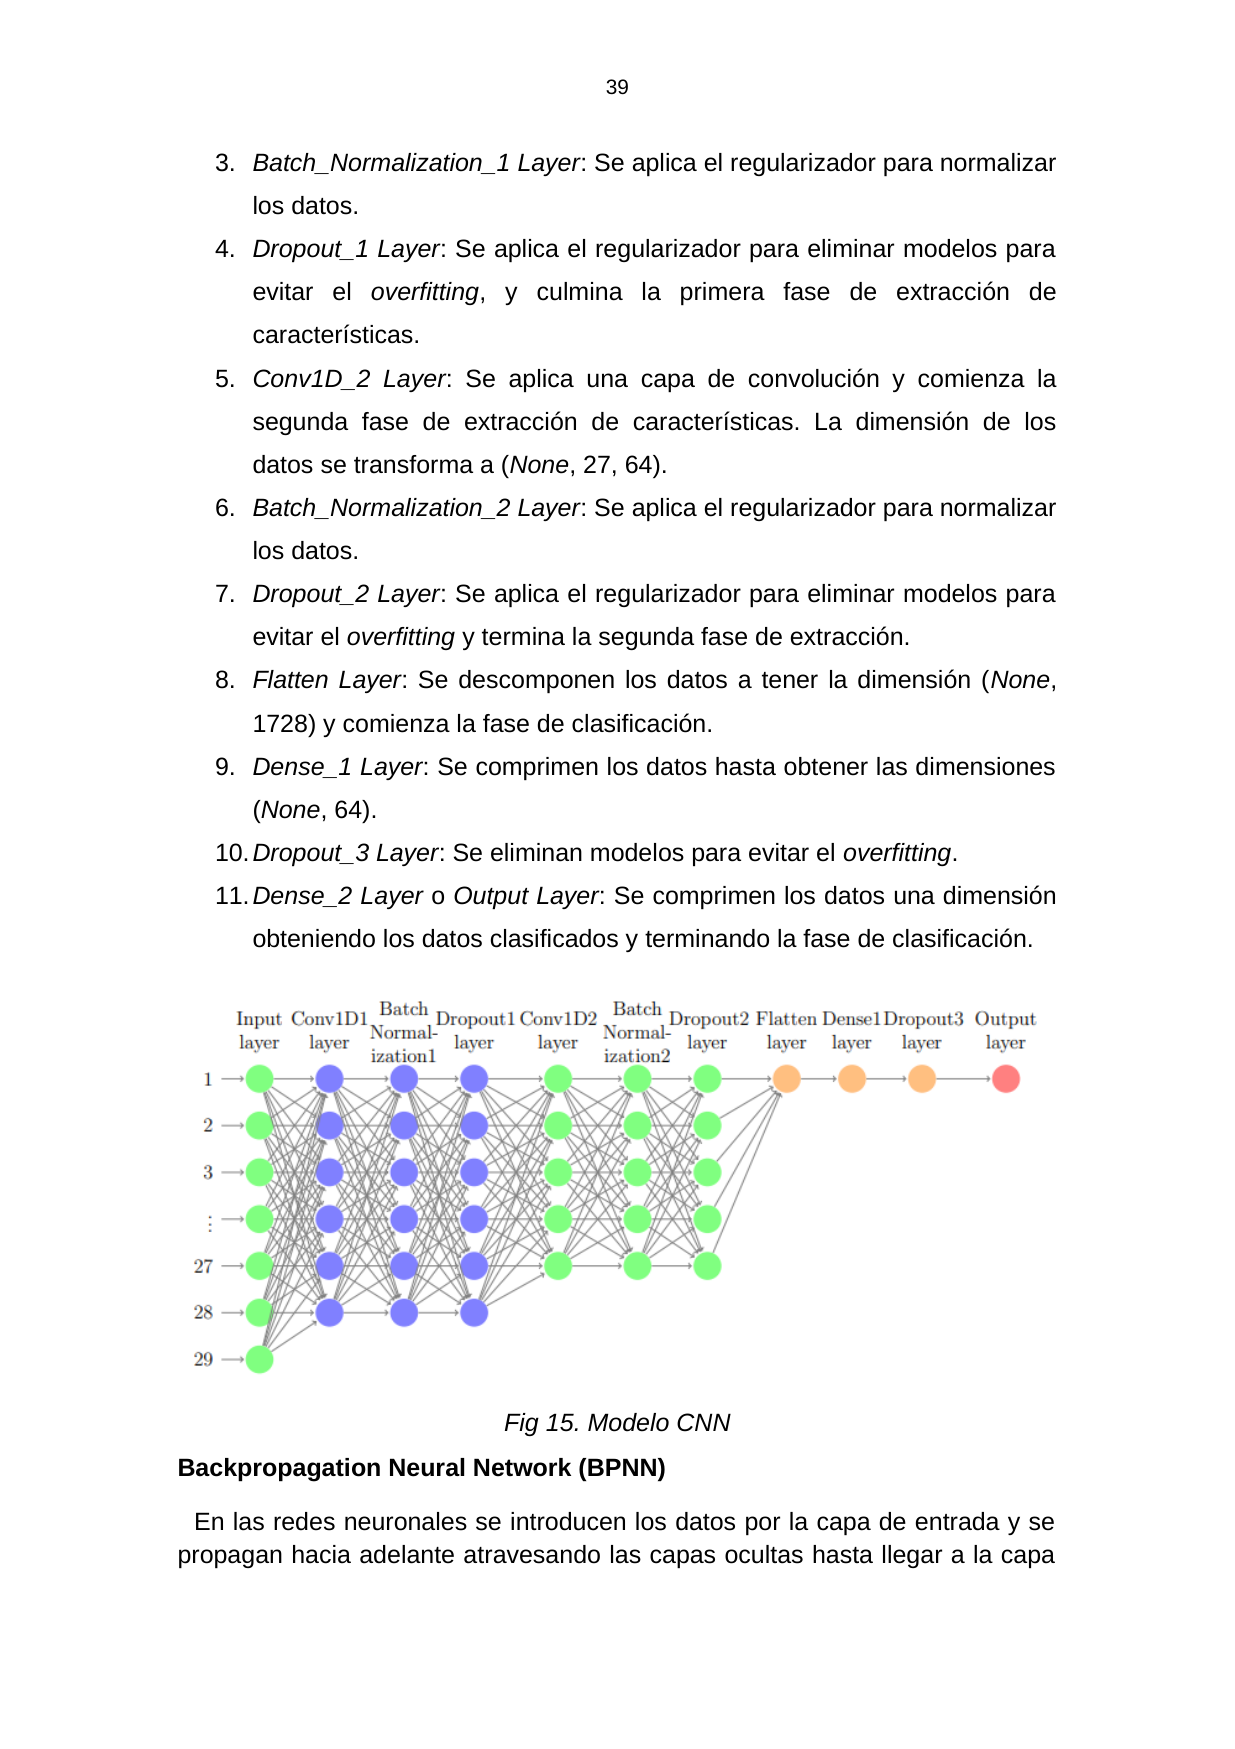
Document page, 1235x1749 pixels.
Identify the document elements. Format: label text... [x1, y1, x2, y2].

list Dense_2 Layer o Output Layer: Se comprimen los datos una dimensión obteniendo los datos clasificados y terminando la fase de clasificación. [215, 881, 1057, 953]
list Conv1D_2 Layer: Se aplica una capa de convolución y comienza la segunda fase de extracción de características. La dimensión de los datos se transforma a (None, 27, 64). [215, 363, 1057, 478]
picture [177, 983, 1058, 1383]
list Dropout_1 Layer: Se aplica el regularizador para eliminar modelos para evitar el overfitting, y culmina la primera fase de extracción de características. [215, 234, 1057, 349]
list Flatten Layer: Se descomponen los datos a tener la dimensión (None, 1728) y comienza la fase de clasificación. [215, 665, 1057, 737]
list Dropout_3 Layer: Se eliminan modelos para evitar el overfitting. [215, 838, 1057, 867]
list Dropout_2 Layer: Se aplica el regularizador para eliminar modelos para evitar el overfitting y termina la segunda fase de extracción. [215, 579, 1057, 651]
list Dense_1 Layer: Se comprimen los datos hasta obtener las dimensiones (None, 64). [215, 752, 1057, 823]
text Fig 15. Modelo CNN [177, 1408, 1057, 1436]
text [177, 1507, 1057, 1569]
list Batch_Normalization_1 Layer: Se aplica el regularizador para normalizar los datos. [215, 148, 1057, 220]
text Backpropagation Neural Network (BPNN) [177, 1453, 1057, 1482]
list Batch_Normalization_2 Layer: Se aplica el regularizador para normalizar los datos. [215, 493, 1057, 565]
